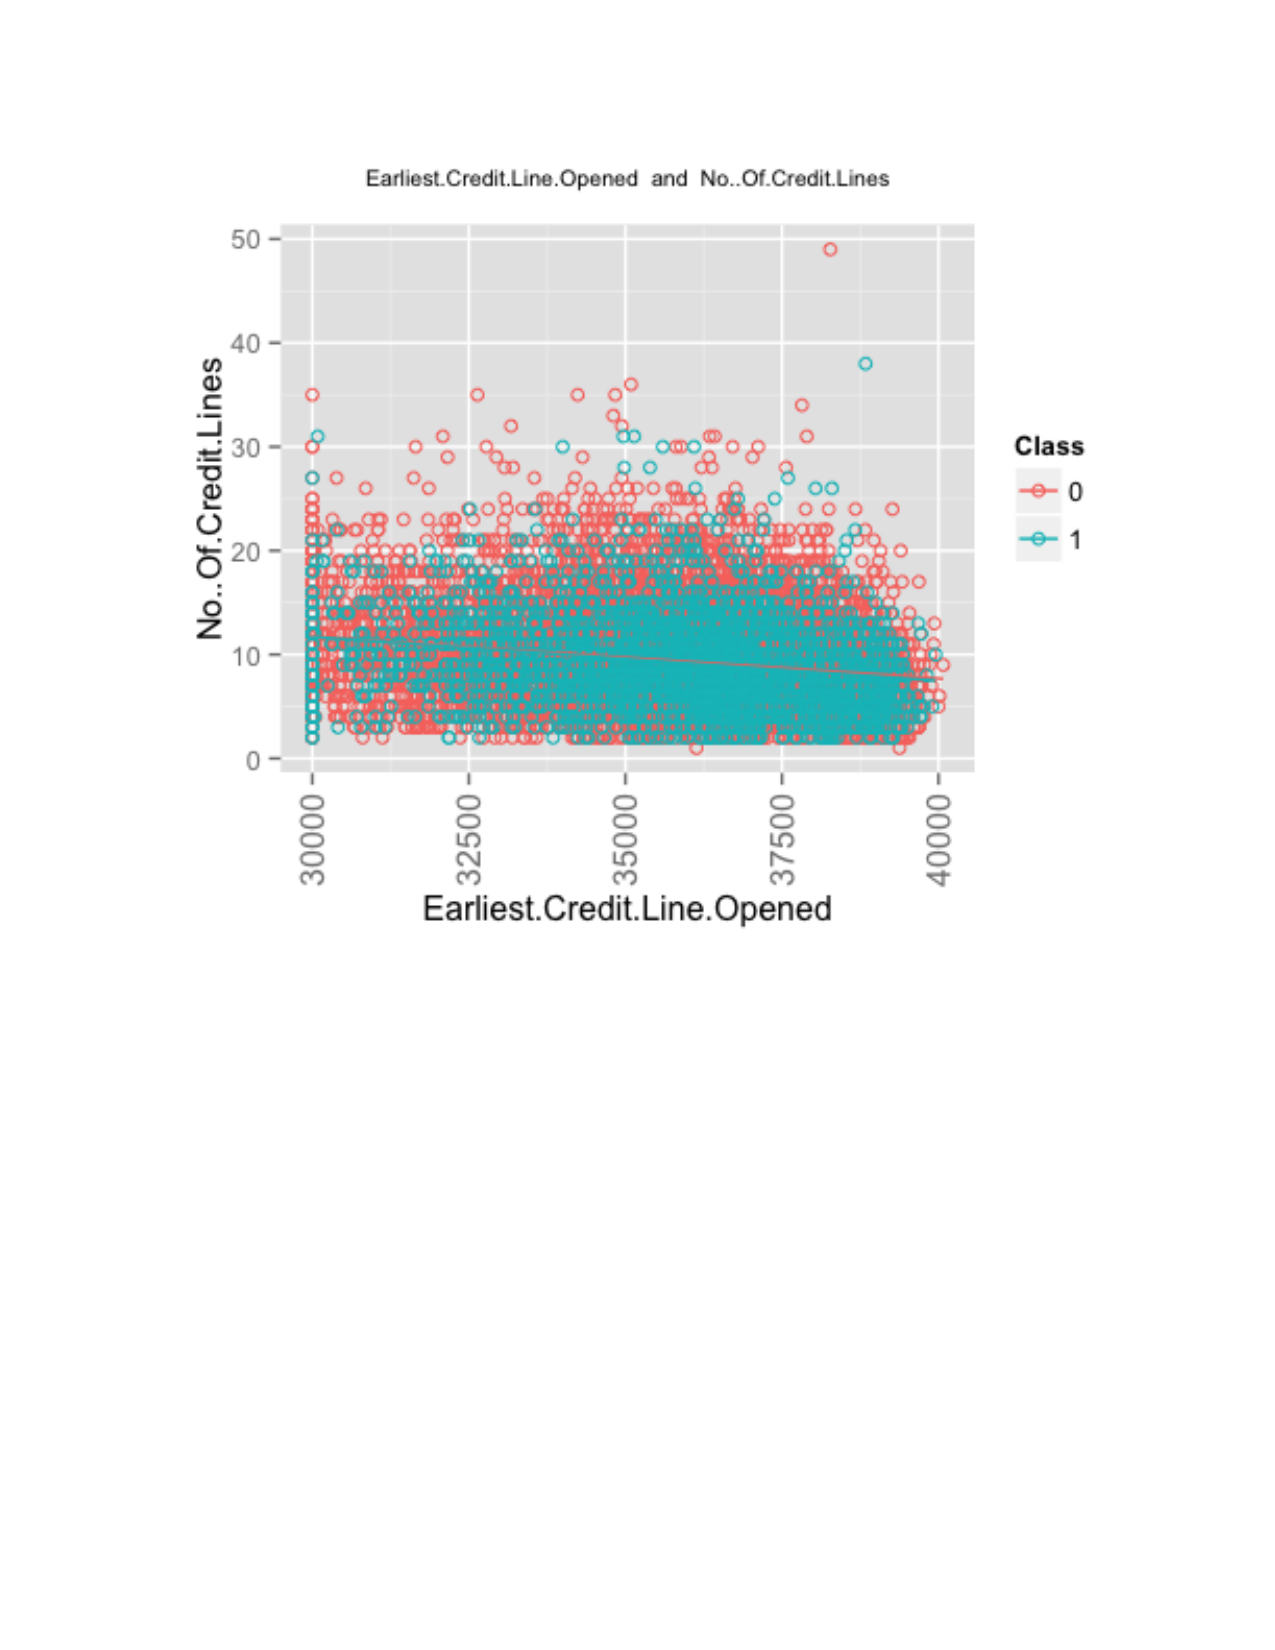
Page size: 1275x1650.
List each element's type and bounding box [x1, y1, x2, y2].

picture [168, 150, 1169, 950]
